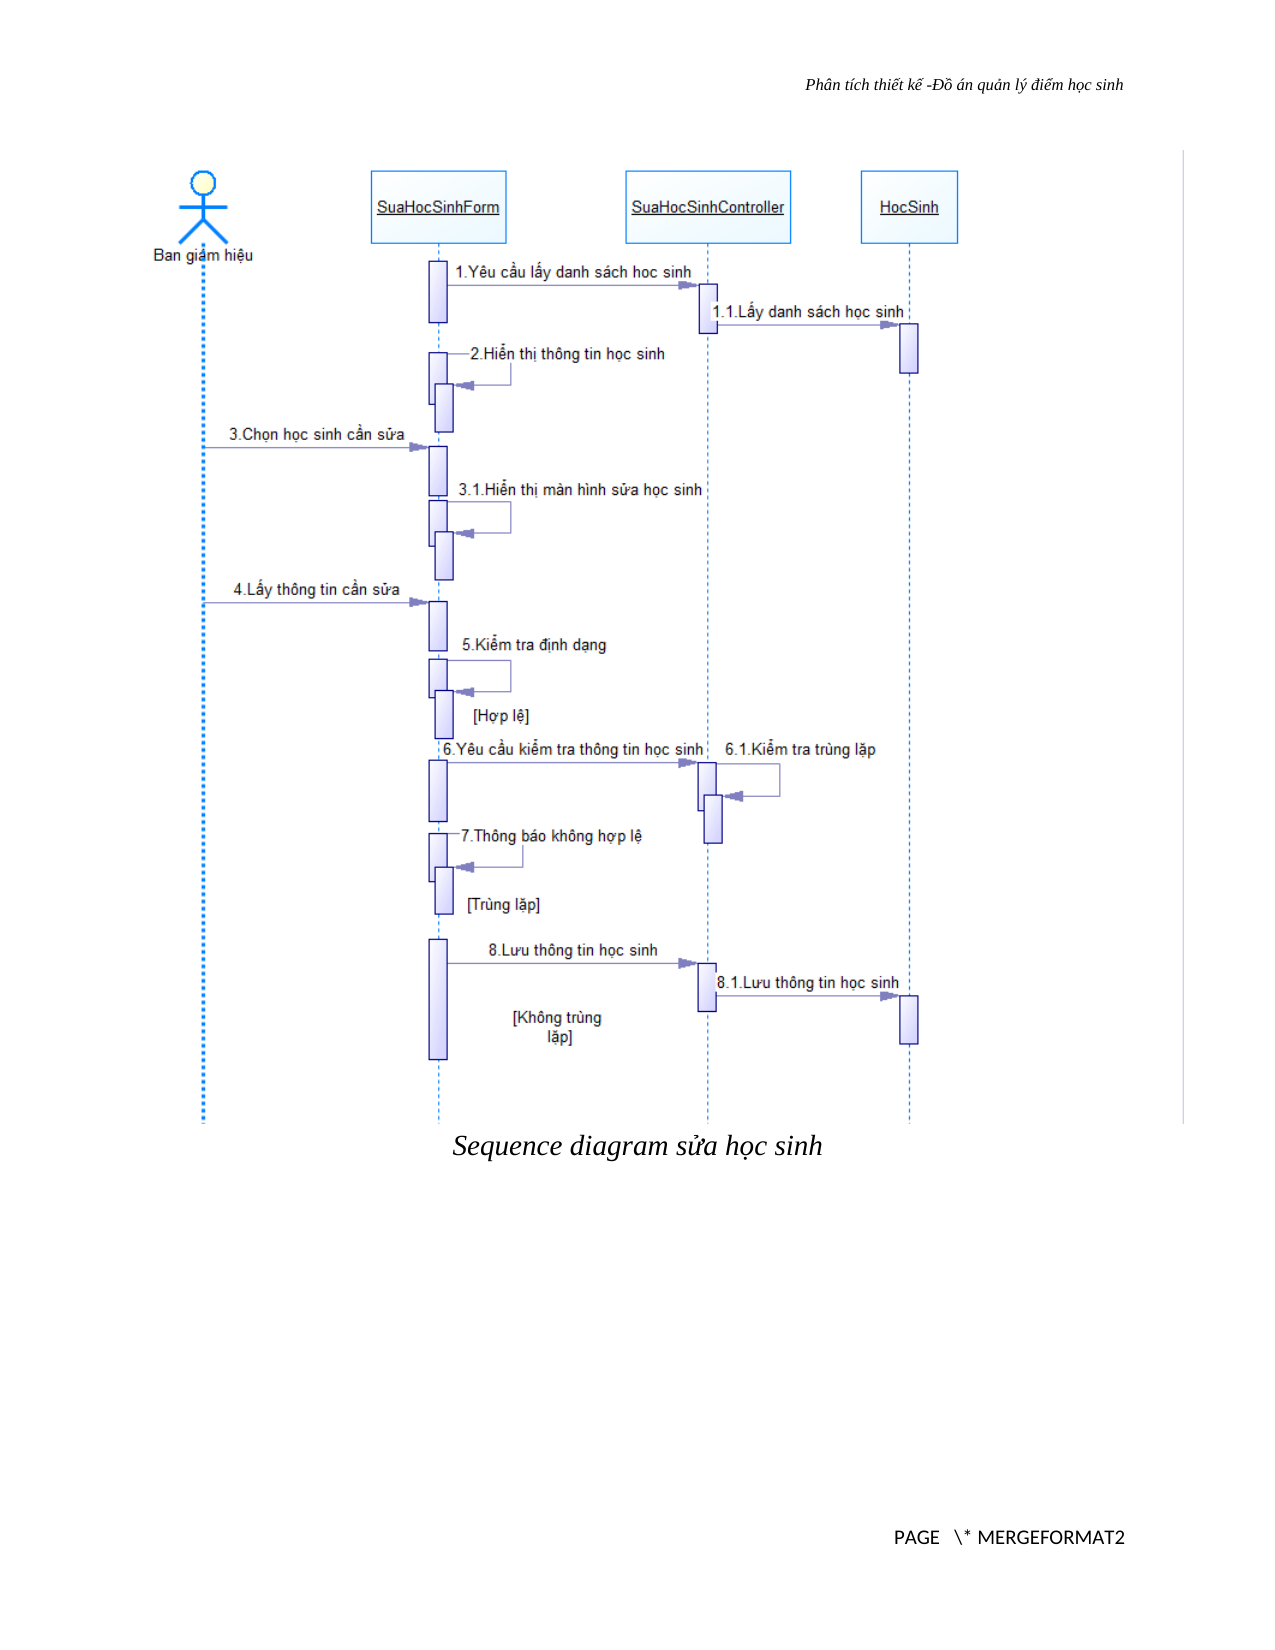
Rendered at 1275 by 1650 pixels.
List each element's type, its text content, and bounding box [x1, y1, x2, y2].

picture [126, 150, 1184, 1124]
text Sequence diagram sửa học sinh [150, 1124, 1125, 1162]
